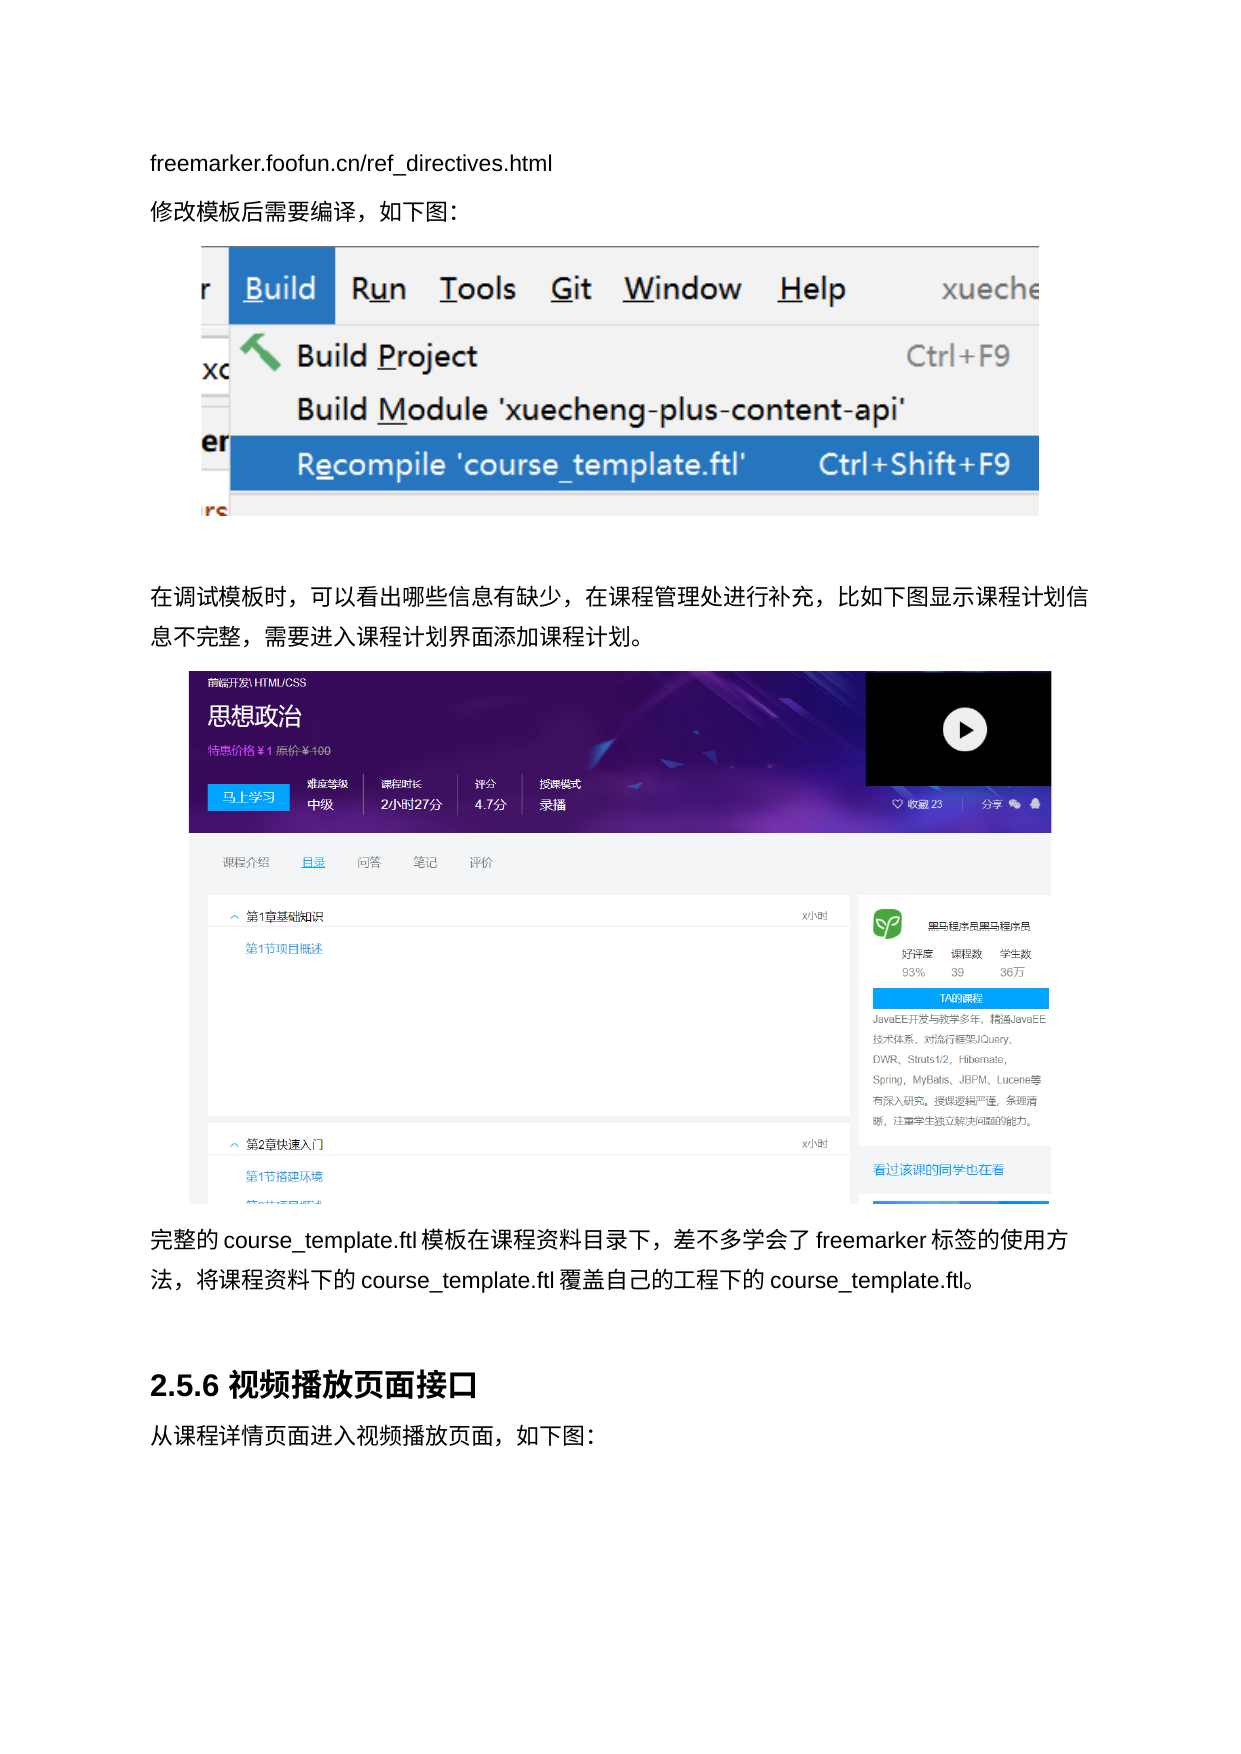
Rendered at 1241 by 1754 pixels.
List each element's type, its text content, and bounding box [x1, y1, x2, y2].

picture [188, 671, 1052, 1204]
text 完整的course_template.ftl模板在课程资料目录下，差不多学会了freemarker标签的使用方法，将课程资料下的course_template.ftl覆盖自己的工程下的course_template.ftl。 [150, 1222, 1090, 1295]
picture [201, 246, 1039, 516]
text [150, 150, 1090, 176]
text 在调试模板时，可以看出哪些信息有缺少，在课程管理处进行补充，比如下图显示课程计划信息不完整，需要进入课程计划界面添加课程计划。 [150, 579, 1090, 652]
text 修改模板后需要编译，如下图： [150, 194, 1090, 227]
text 从课程详情页面进入视频播放页面，如下图： [150, 1418, 1090, 1451]
